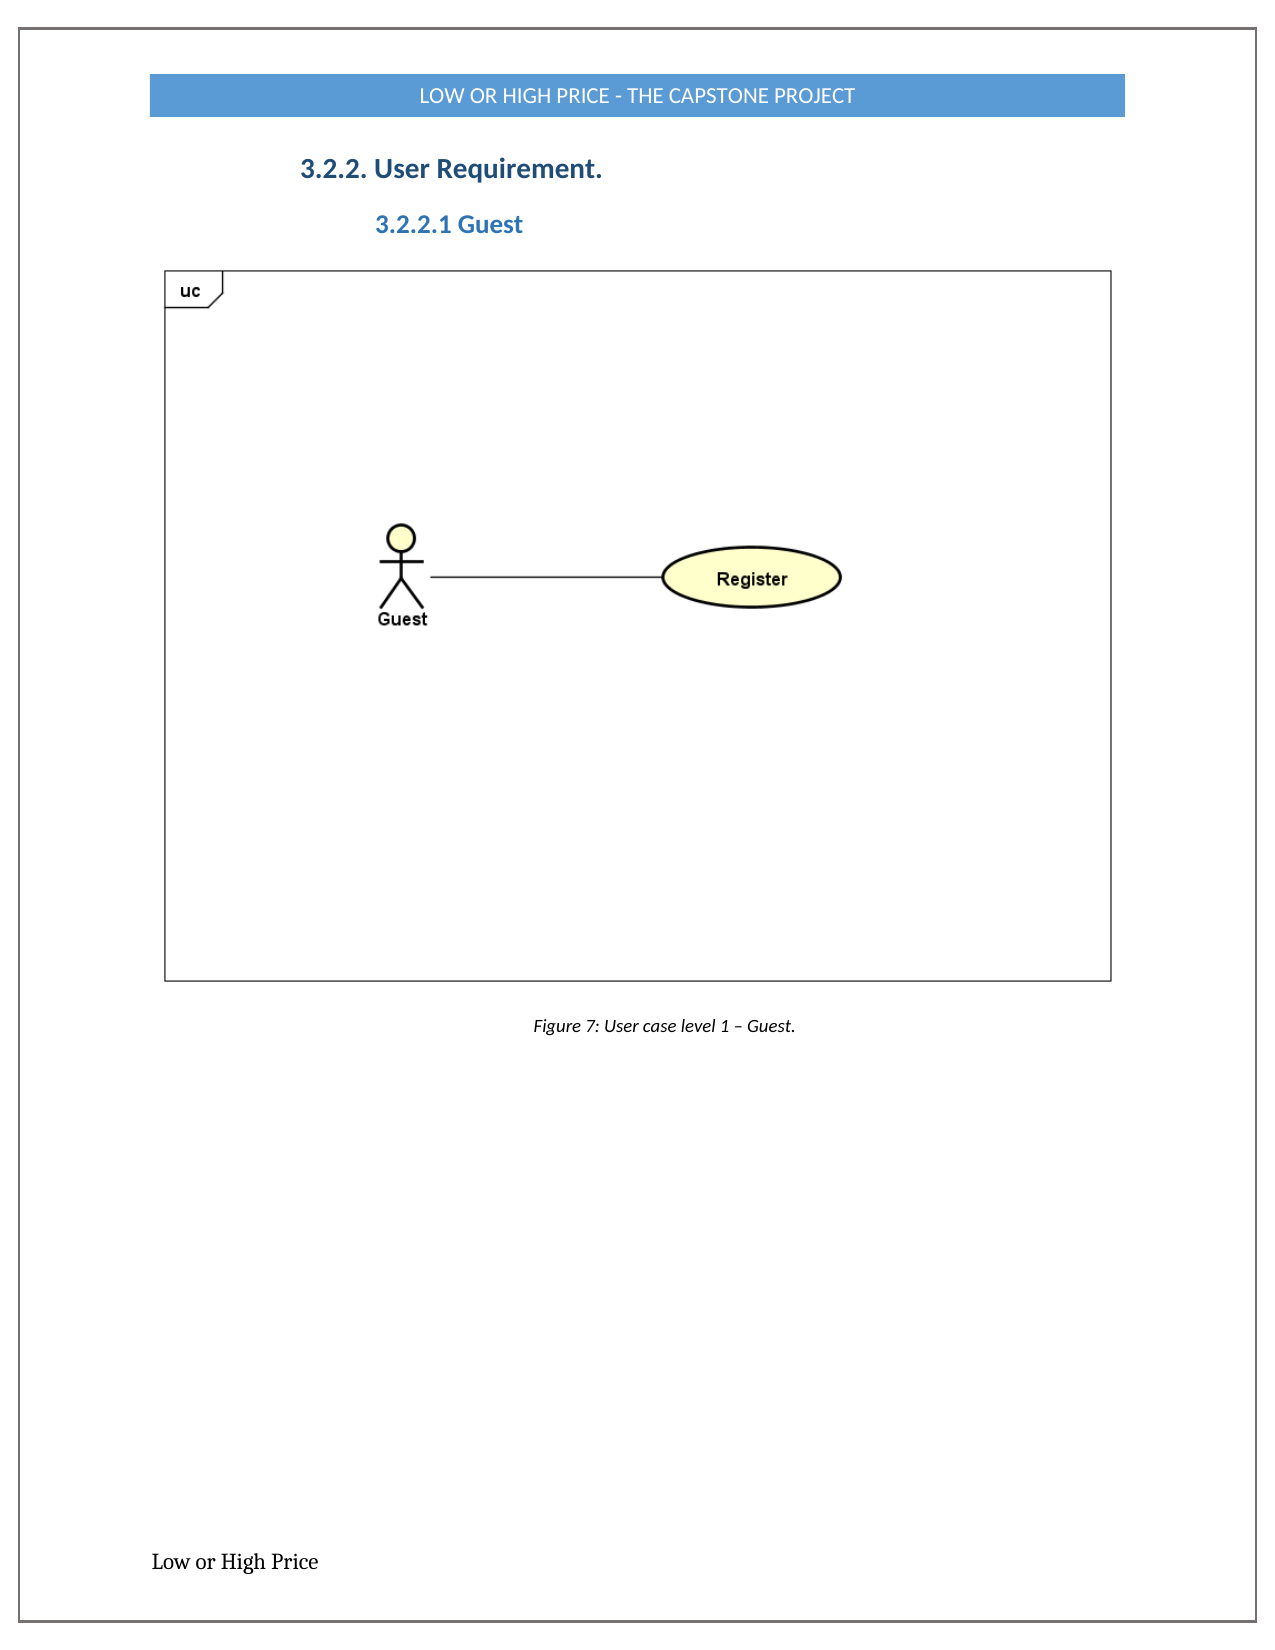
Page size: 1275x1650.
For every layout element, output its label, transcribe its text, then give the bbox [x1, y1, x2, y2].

picture [150, 257, 1125, 995]
subtitle 3.2.2.1 Guest [300, 208, 1125, 241]
text Figure 7: User case level 1 – Guest. [525, 1014, 1125, 1037]
subtitle 3.2.2. User Requirement. [225, 150, 1125, 186]
